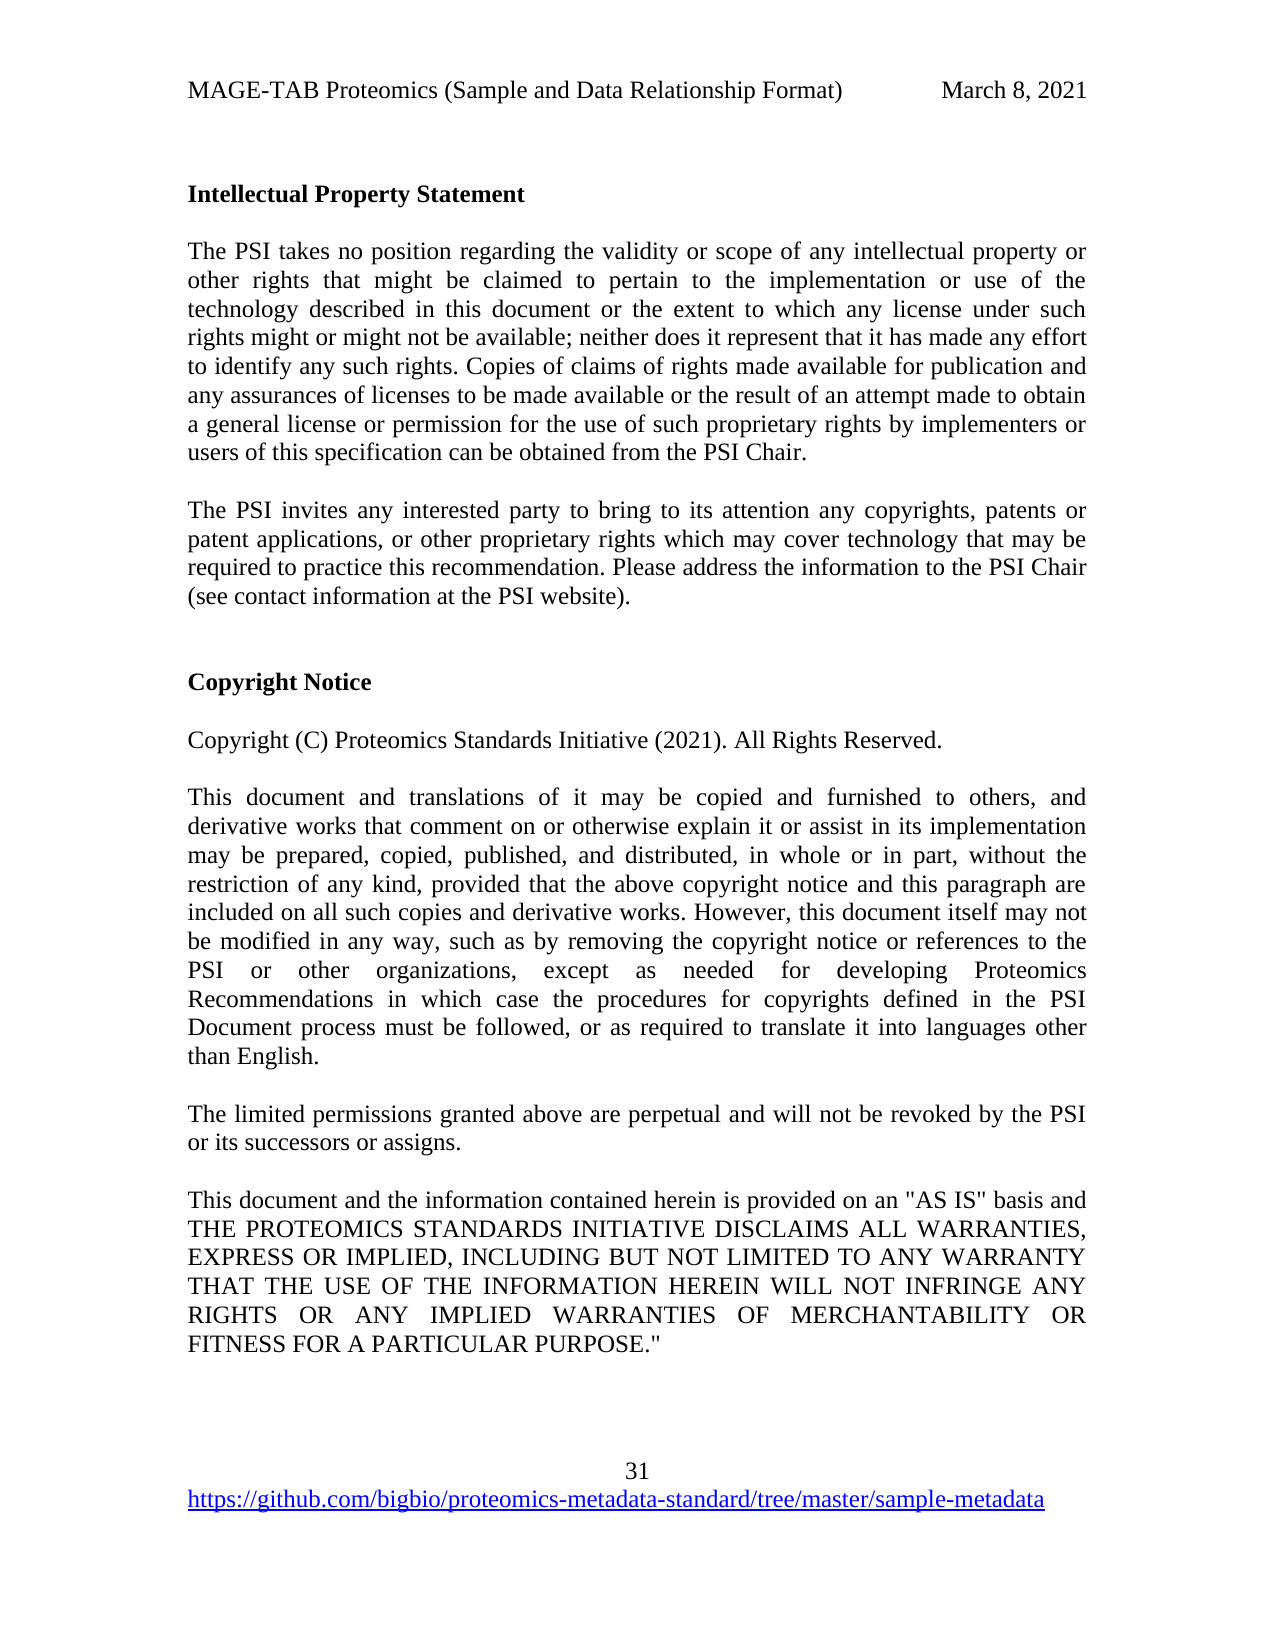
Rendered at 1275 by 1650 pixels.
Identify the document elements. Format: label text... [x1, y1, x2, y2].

text The PSI invites any interested party to bring to its attention any copyrights, patents or patent applications, or other proprietary rights which may cover technology that may be required to practice this recommendation. Please address the information to the PSI Chair (see contact information at the PSI website). [187, 495, 1087, 610]
text Copyright (C) Proteomics Standards Initiative (2021). All Rights Reserved. [187, 725, 1087, 754]
text The PSI takes no position regarding the validity or scope of any intellectual property or other rights that might be claimed to pertain to the implementation or use of the technology described in this document or the extent to which any license under such rights might or might not be available; neither does it represent that it has made any effort to identify any such rights. Copies of claims of rights made available for publication and any assurances of licenses to be made available or the result of an attempt made to obtain a general license or permission for the use of such proprietary rights by implementers or users of this specification can be obtained from the PSI Chair. [187, 236, 1087, 466]
text This document and translations of it may be copied and furnished to others, and derivative works that comment on or otherwise explain it or assist in its implementation may be prepared, copied, published, and distributed, in whole or in part, without the restriction of any kind, provided that the above copyright notice and this paragraph are included on all such copies and derivative works. However, this document itself may not be modified in any way, such as by removing the copyright notice or references to the PSI or other organizations, except as needed for developing Proteomics Recommendations in which case the procedures for copyrights defined in the PSI Document process must be followed, or as required to translate it into languages other than English. [187, 782, 1087, 1070]
text The limited permissions granted above are perpetual and will not be revoked by the PSI or its successors or assigns. [187, 1099, 1087, 1156]
text Copyright Notice [187, 667, 1087, 696]
text Intellectual Property Statement [187, 179, 1087, 207]
text This document and the information contained herein is provided on an "AS IS" basis and THE PROTEOMICS STANDARDS INITIATIVE DISCLAIMS ALL WARRANTIES, EXPRESS OR IMPLIED, INCLUDING BUT NOT LIMITED TO ANY WARRANTY THAT THE USE OF THE INFORMATION HEREIN WILL NOT INFRINGE ANY RIGHTS OR ANY IMPLIED WARRANTIES OF MERCHANTABILITY OR FITNESS FOR A PARTICULAR PURPOSE." [187, 1185, 1087, 1357]
